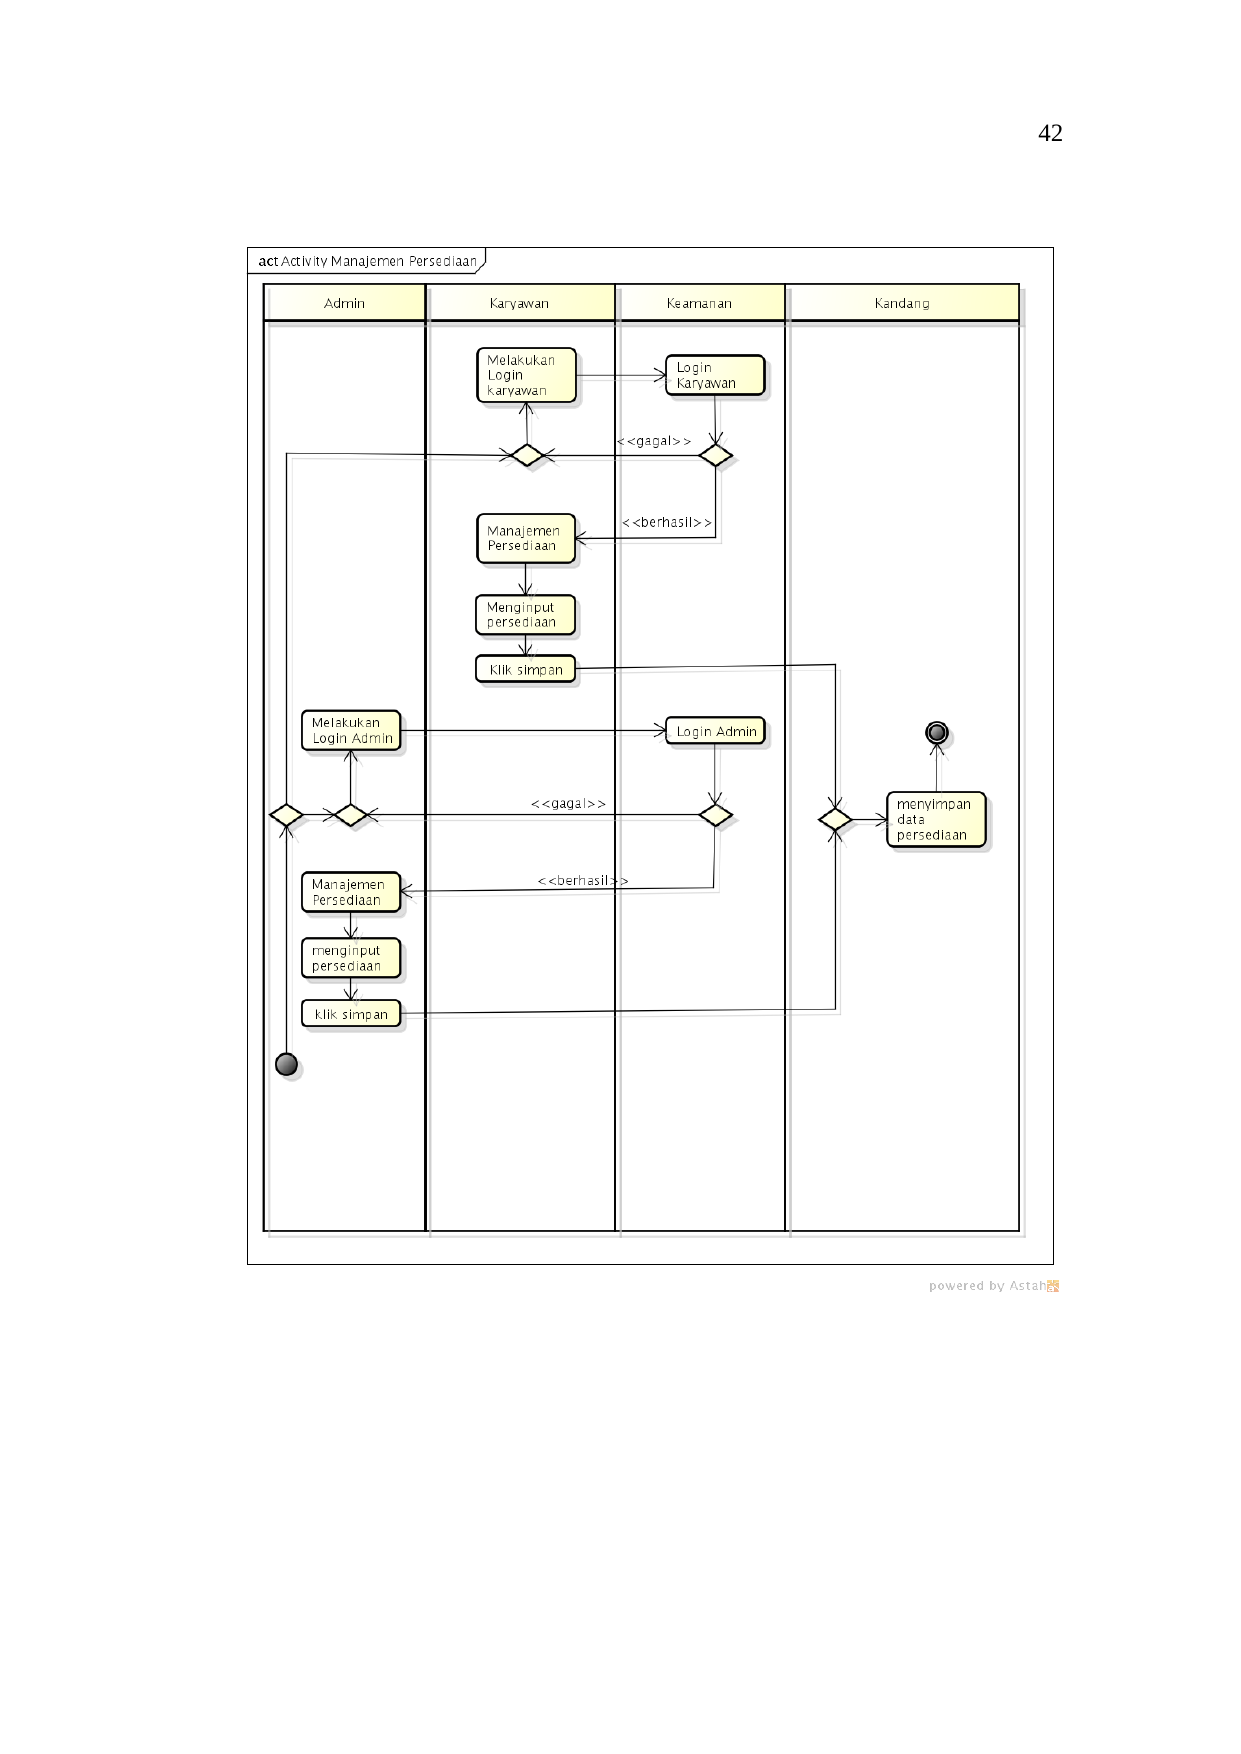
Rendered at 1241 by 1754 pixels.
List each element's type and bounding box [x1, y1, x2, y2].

picture [236, 236, 1063, 1296]
